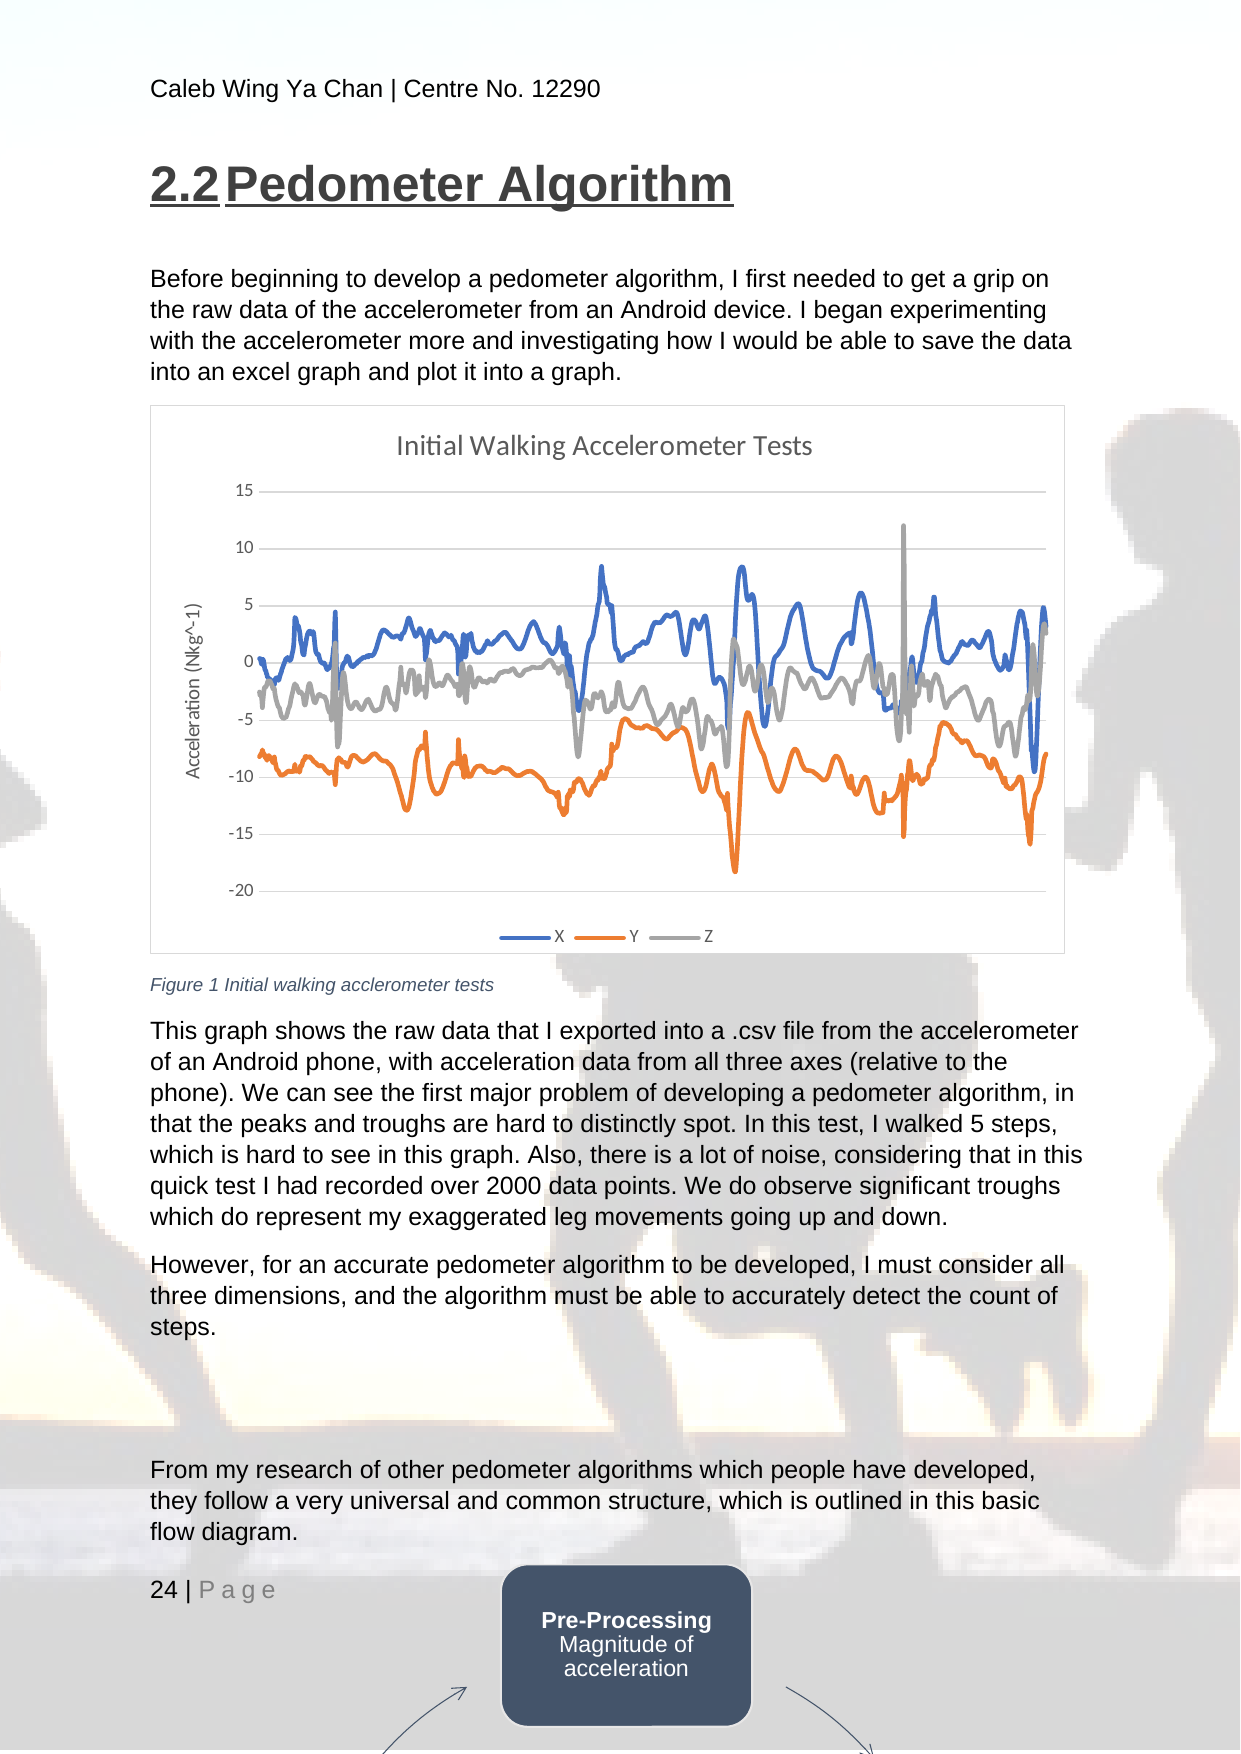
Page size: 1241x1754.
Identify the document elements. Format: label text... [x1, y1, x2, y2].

subtitle Pedometer Algorithm [150, 154, 1090, 212]
text Before beginning to develop a pedometer algorithm, I first needed to get a grip on the raw data of the accelerometer from an Android device. I began experimenting with the accelerometer more and investigating how I would be able to save the data into an excel graph and plot it into a graph. [150, 264, 1090, 386]
text However, for an accurate pedometer algorithm to be developed, I must consider all three dimensions, and the algorithm must be able to accurately detect the count of steps. [150, 1250, 1090, 1341]
text From my research of other pedometer algorithms which people have developed, they follow a very universal and common structure, which is outlined in this basic flow diagram. [150, 1455, 1090, 1546]
text This graph shows the raw data that I exported into a .csv file from the accelerometer of an Android phone, with acceleration data from all three axes (relative to the phone). We can see the first major problem of developing a pedometer algorithm, in that the peaks and troughs are hard to distinctly spot. In this test, I walked 5 steps, which is hard to see in this graph. Also, there is a lot of noise, considering that in this quick test I had recorded over 2000 data points. We do observe significant troughs which do represent my exaggerated leg movements going up and down. [150, 1016, 1090, 1231]
